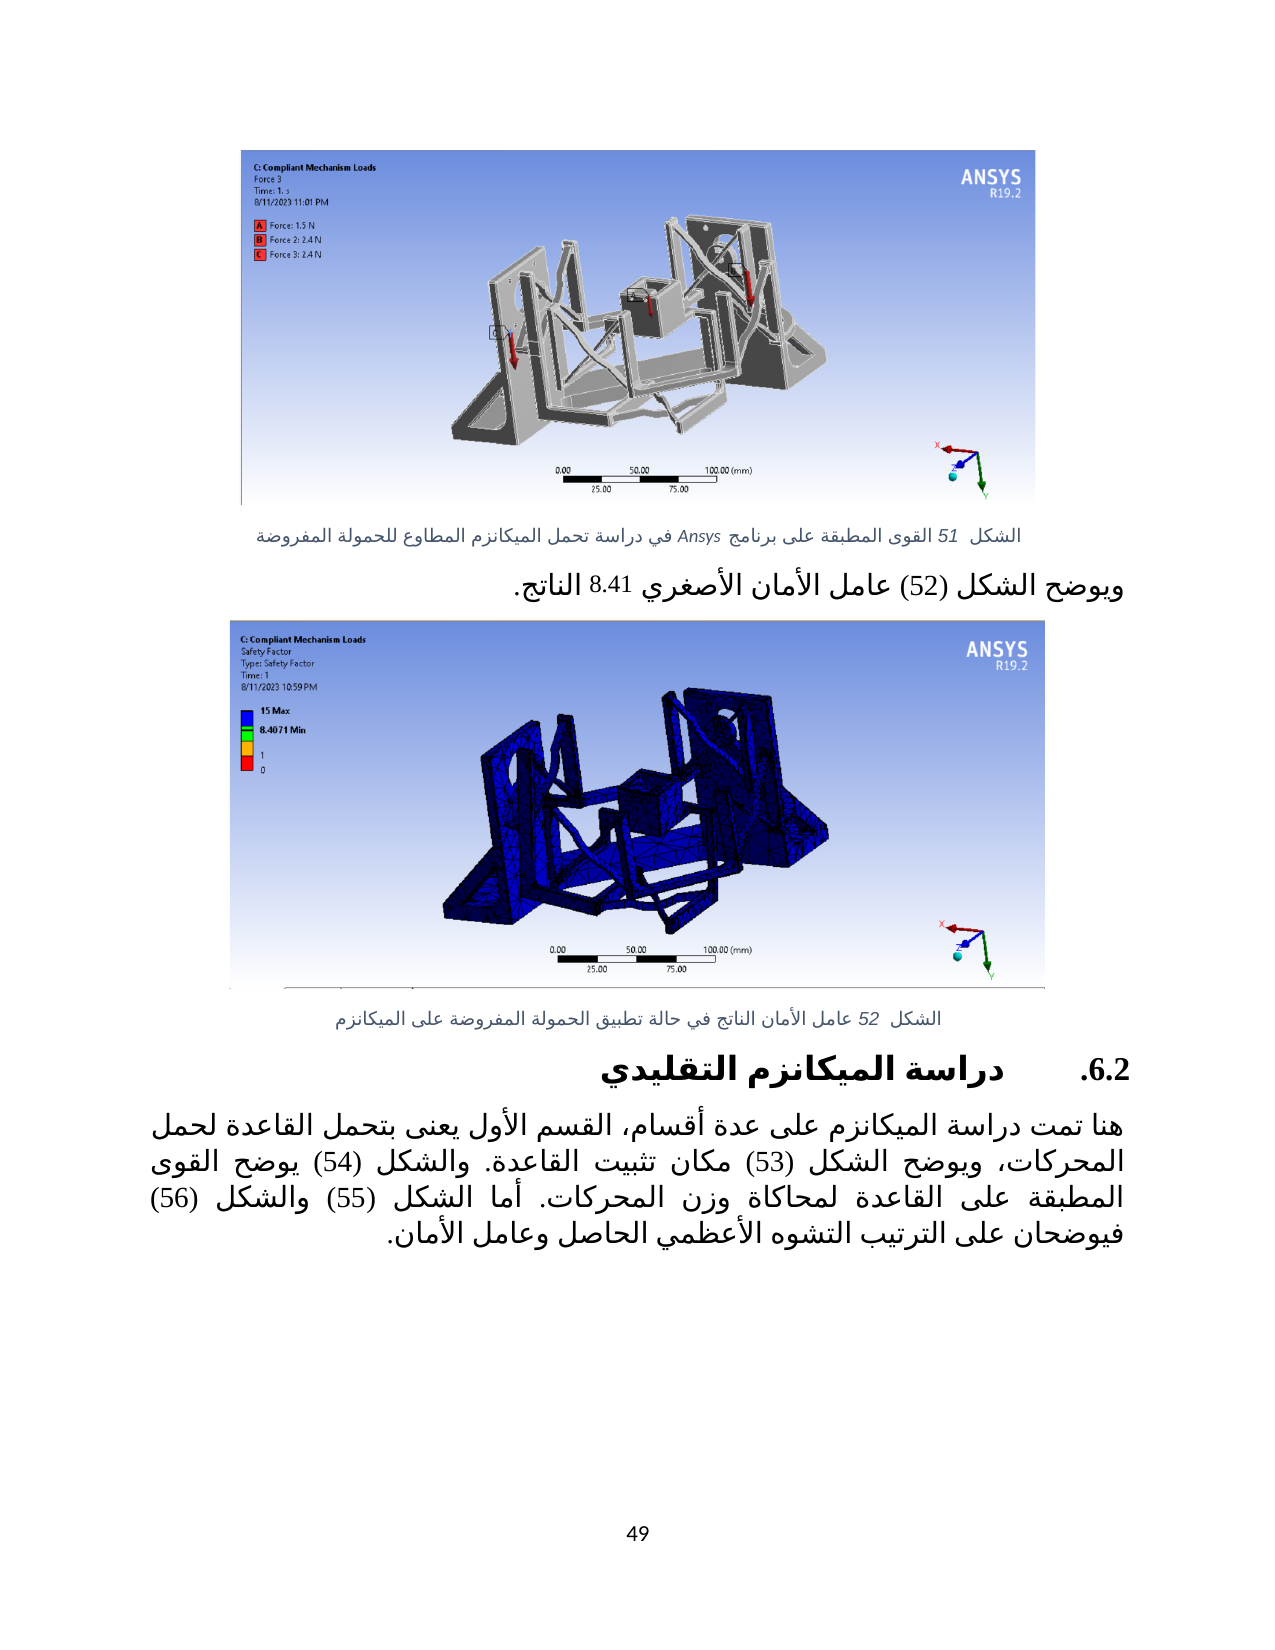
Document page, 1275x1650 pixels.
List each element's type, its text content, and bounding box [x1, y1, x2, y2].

picture [239, 150, 1036, 505]
text هنا تمت دراسة الميكانزم على عدة أقسام، القسم الأول يعنى بتحمل القاعدة لحمل المحركات، ويوضح الشكل (53) مكان تثبيت القاعدة. والشكل (54) يوضح القوى المطبقة على القاعدة لمحاكاة وزن المحركات. أما الشكل (55) والشكل (56) فيوضحان على الترتيب التشوه الأعظمي الحاصل وعامل الأمان. [150, 1108, 1125, 1250]
text الشكل 51 القوى المطبقة على برنامج Ansys في دراسة تحمل الميكانزم المطاوع للحمولة المفروضة [150, 524, 1125, 547]
picture [229, 620, 1045, 989]
text الشكل 52 عامل الأمان الناتج في حالة تطبيق الحمولة المفروضة على الميكانزم [150, 1007, 1125, 1029]
subtitle دراسة الميكانزم التقليدي [150, 1050, 1080, 1088]
text ويوضح الشكل (52) عامل الأمان الأصغري الناتج. [150, 568, 1125, 601]
